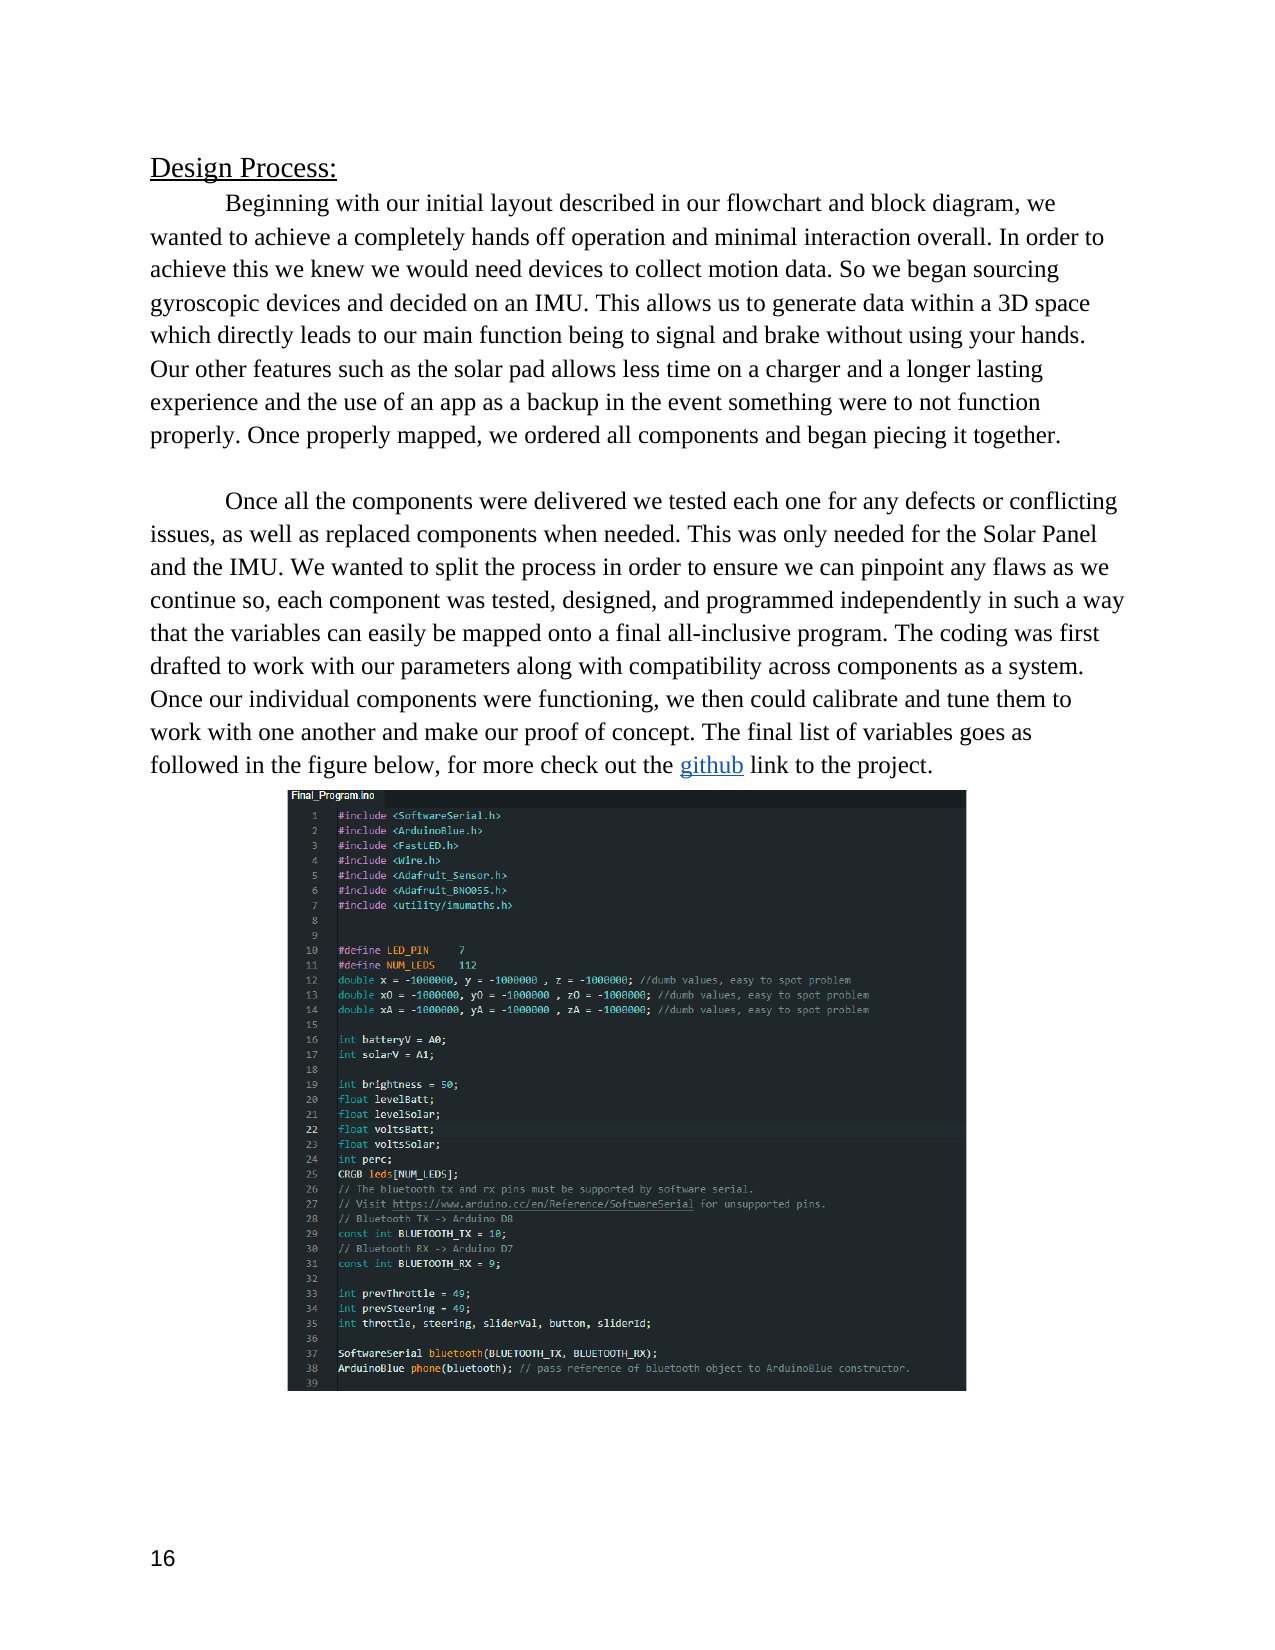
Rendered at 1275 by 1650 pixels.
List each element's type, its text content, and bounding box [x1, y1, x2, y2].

picture [287, 790, 967, 1391]
text Once all the components were delivered we tested each one for any defects or conflicting issues, as well as replaced components when needed. This was only needed for the Solar Panel and the IMU. We wanted to split the process in order to ensure we can pinpoint any flaws as we continue so, each component was tested, designed, and programmed independently in such a way that the variables can easily be mapped onto a final all-inclusive program. The coding was first drafted to work with our parameters along with compatibility across components as a system. Once our individual components were functioning, we then could calibrate and tune them to work with one another and make our proof of concept. The final list of variables goes as followed in the figure below, for more check out the github link to the project. [150, 486, 1125, 779]
text Beginning with our initial layout described in our flowchart and block diagram, we wanted to achieve a completely hands off operation and minimal interaction overall. In order to achieve this we knew we would need devices to collect motion data. So we began sourcing gyroscopic devices and decided on an IMU. This allows us to generate data within a 3D space which directly leads to our main function being to signal and brake without using your hands. Our other features such as the solar pad allows less time on a charger and a longer lasting experience and the use of an app as a backup in the event something were to not function properly. Once properly mapped, we ordered all components and began piecing it together. [150, 188, 1125, 448]
text Design Process: [150, 150, 1125, 183]
